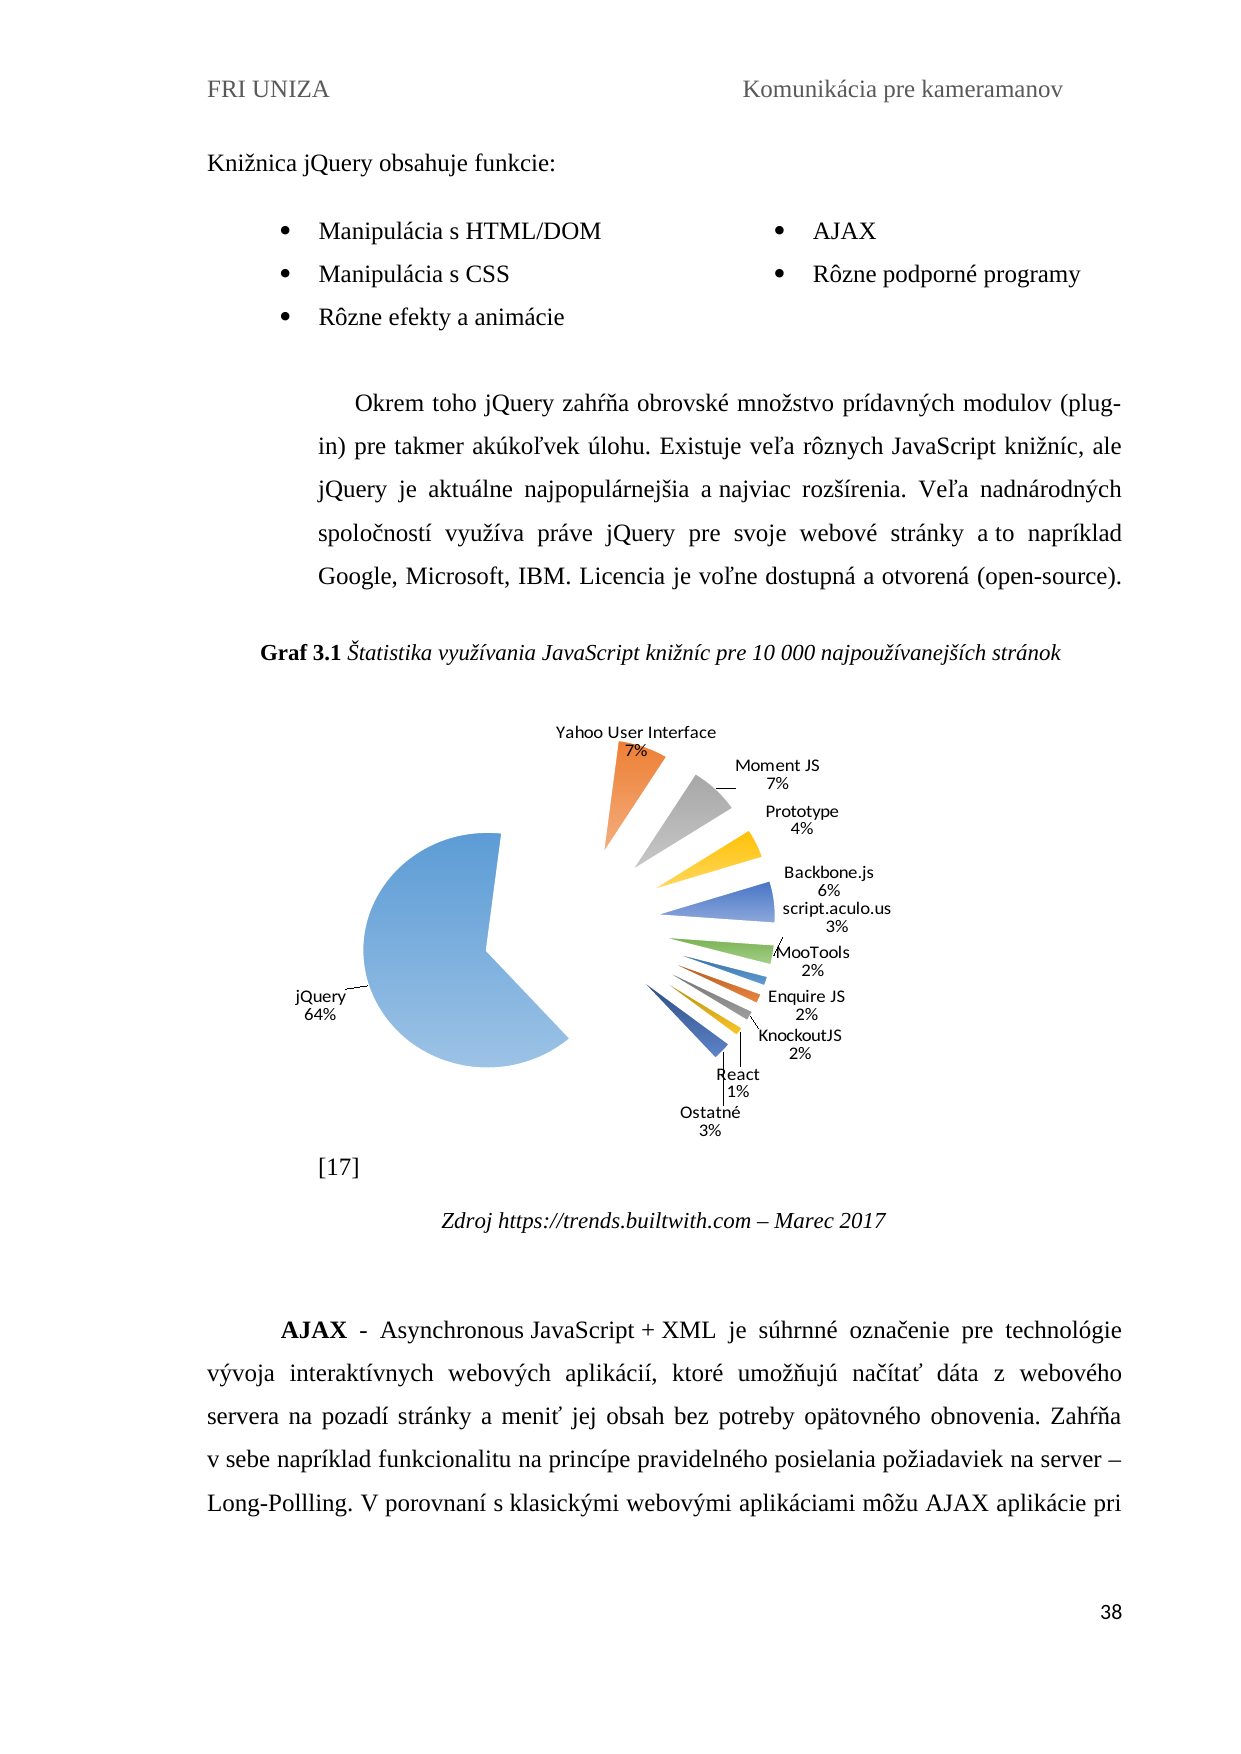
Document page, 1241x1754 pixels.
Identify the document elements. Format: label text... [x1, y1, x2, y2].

text Zdroj https://trends.builtwith.com – Marec 2017 [207, 1207, 1122, 1234]
list Manipulácia s HTML/DOM [281, 216, 627, 244]
list Manipulácia s CSS [281, 259, 627, 288]
text Okrem toho jQuery zahŕňa obrovské množstvo prídavných modulov (plug-in) pre takmer akúkoľvek úlohu. Existuje veľa rôznych JavaScript knižníc, ale jQuery je aktuálne najpopulárnejšia a najviac rozšírenia. Veľa nadnárodných spoločností využíva práve jQuery pre svoje webové stránky a to napríklad Google, Microsoft, IBM. Licencia je voľne dostupná a otvorená (open-source). [318, 345, 1122, 1181]
list AJAX [775, 216, 1122, 244]
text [207, 1473, 1122, 1516]
list Rôzne podporné programy [775, 259, 1122, 288]
list Rôzne efekty a animácie [281, 302, 627, 331]
text Knižnica jQuery obsahuje funkcie: [207, 148, 1122, 176]
